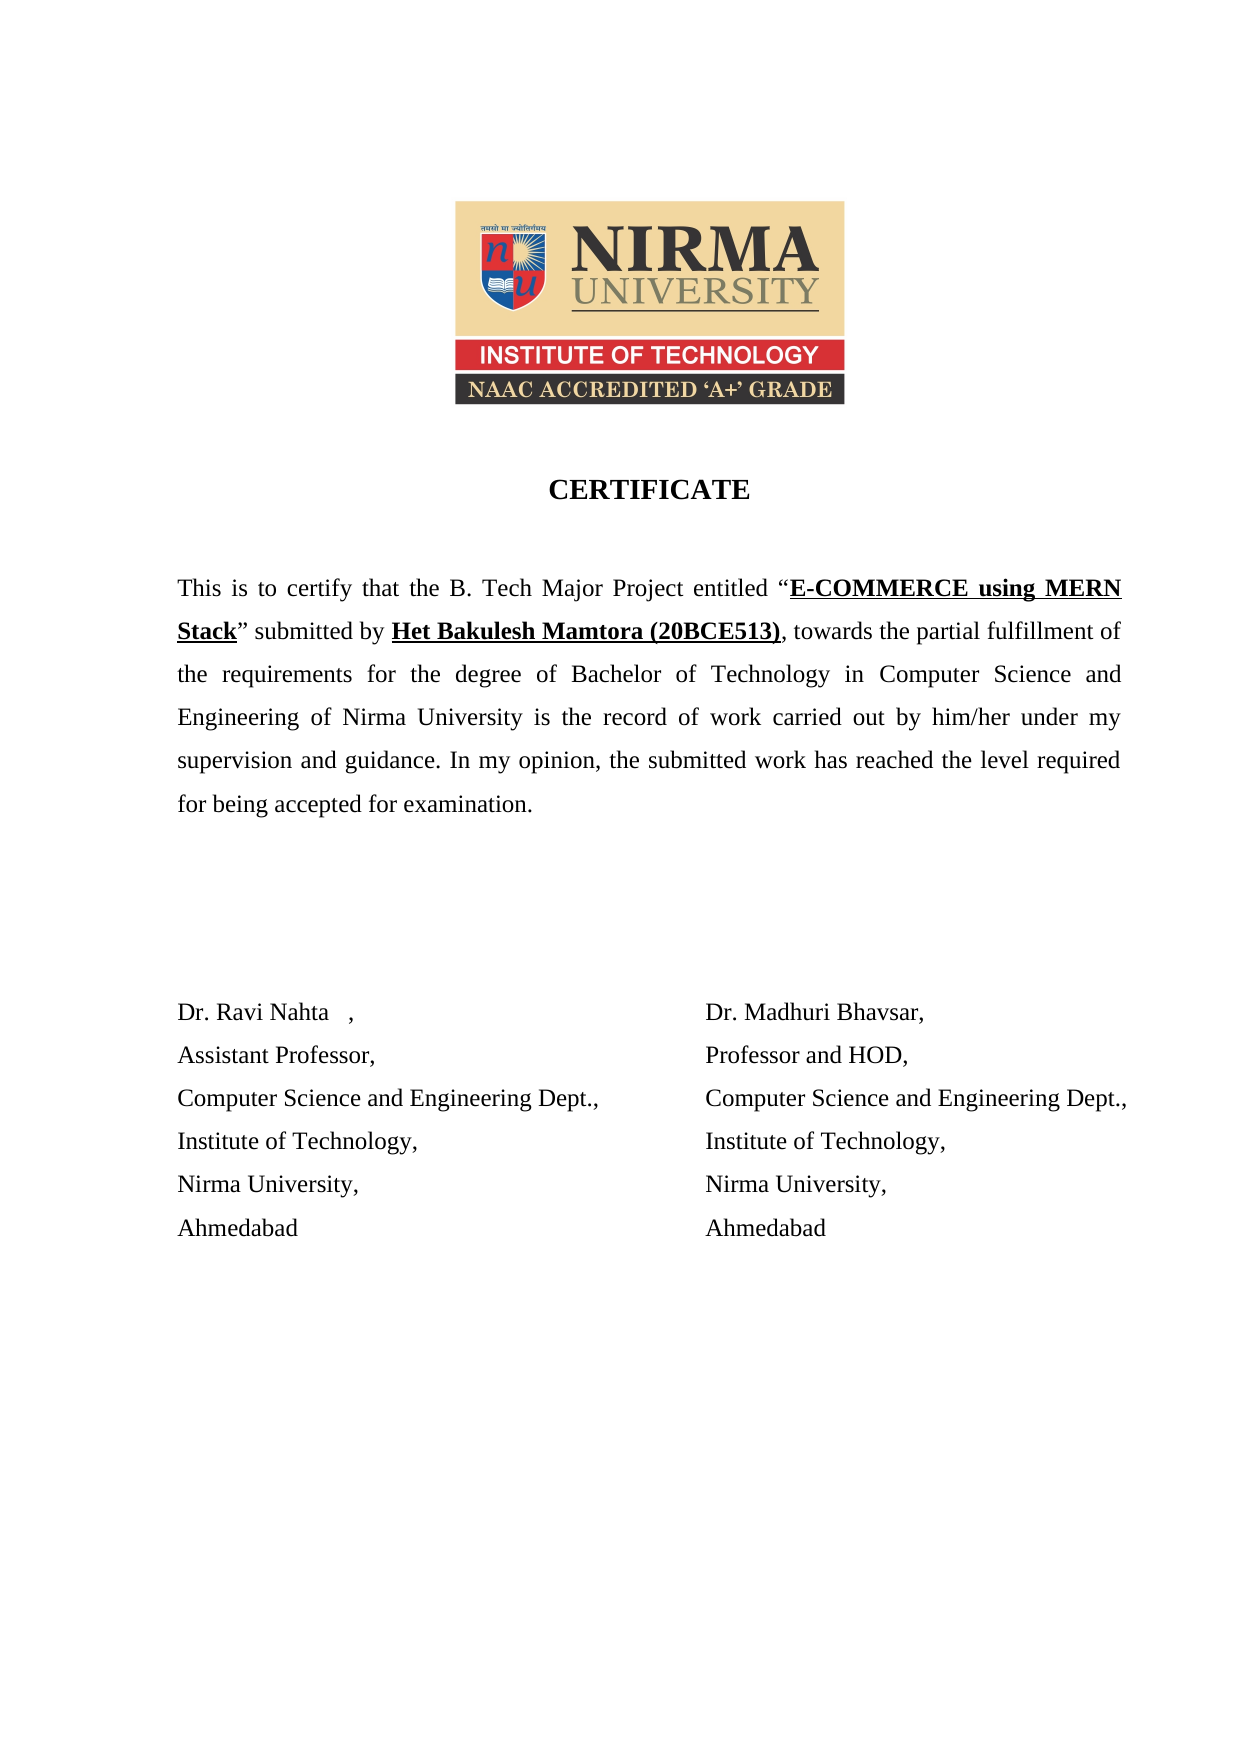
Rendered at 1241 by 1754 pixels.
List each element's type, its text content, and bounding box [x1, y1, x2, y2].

table_header Dr. Madhuri Bhavsar, Professor and HOD, Computer Science and Engineering Dept., Institute of Technology, Nirma University, Ahmedabad [694, 997, 1133, 1295]
table_header Dr. Ravi Nahta , Assistant Professor, Computer Science and Engineering Dept., Institute of Technology, Nirma University, Ahmedabad [166, 997, 694, 1295]
text CERTIFICATE [177, 472, 1122, 506]
picture [451, 197, 848, 408]
text This is to certify that the B. Tech Major Project entitled “E-COMMERCE using MERN Stack” submitted by Het Bakulesh Mamtora (20BCE513), towards the partial fulfillment of the requirements for the degree of Bachelor of Technology in Computer Science and Engineering of Nirma University is the record of work carried out by him/her under my supervision and guidance. In my opinion, the submitted work has reached the level required for being accepted for examination. [177, 573, 1122, 817]
